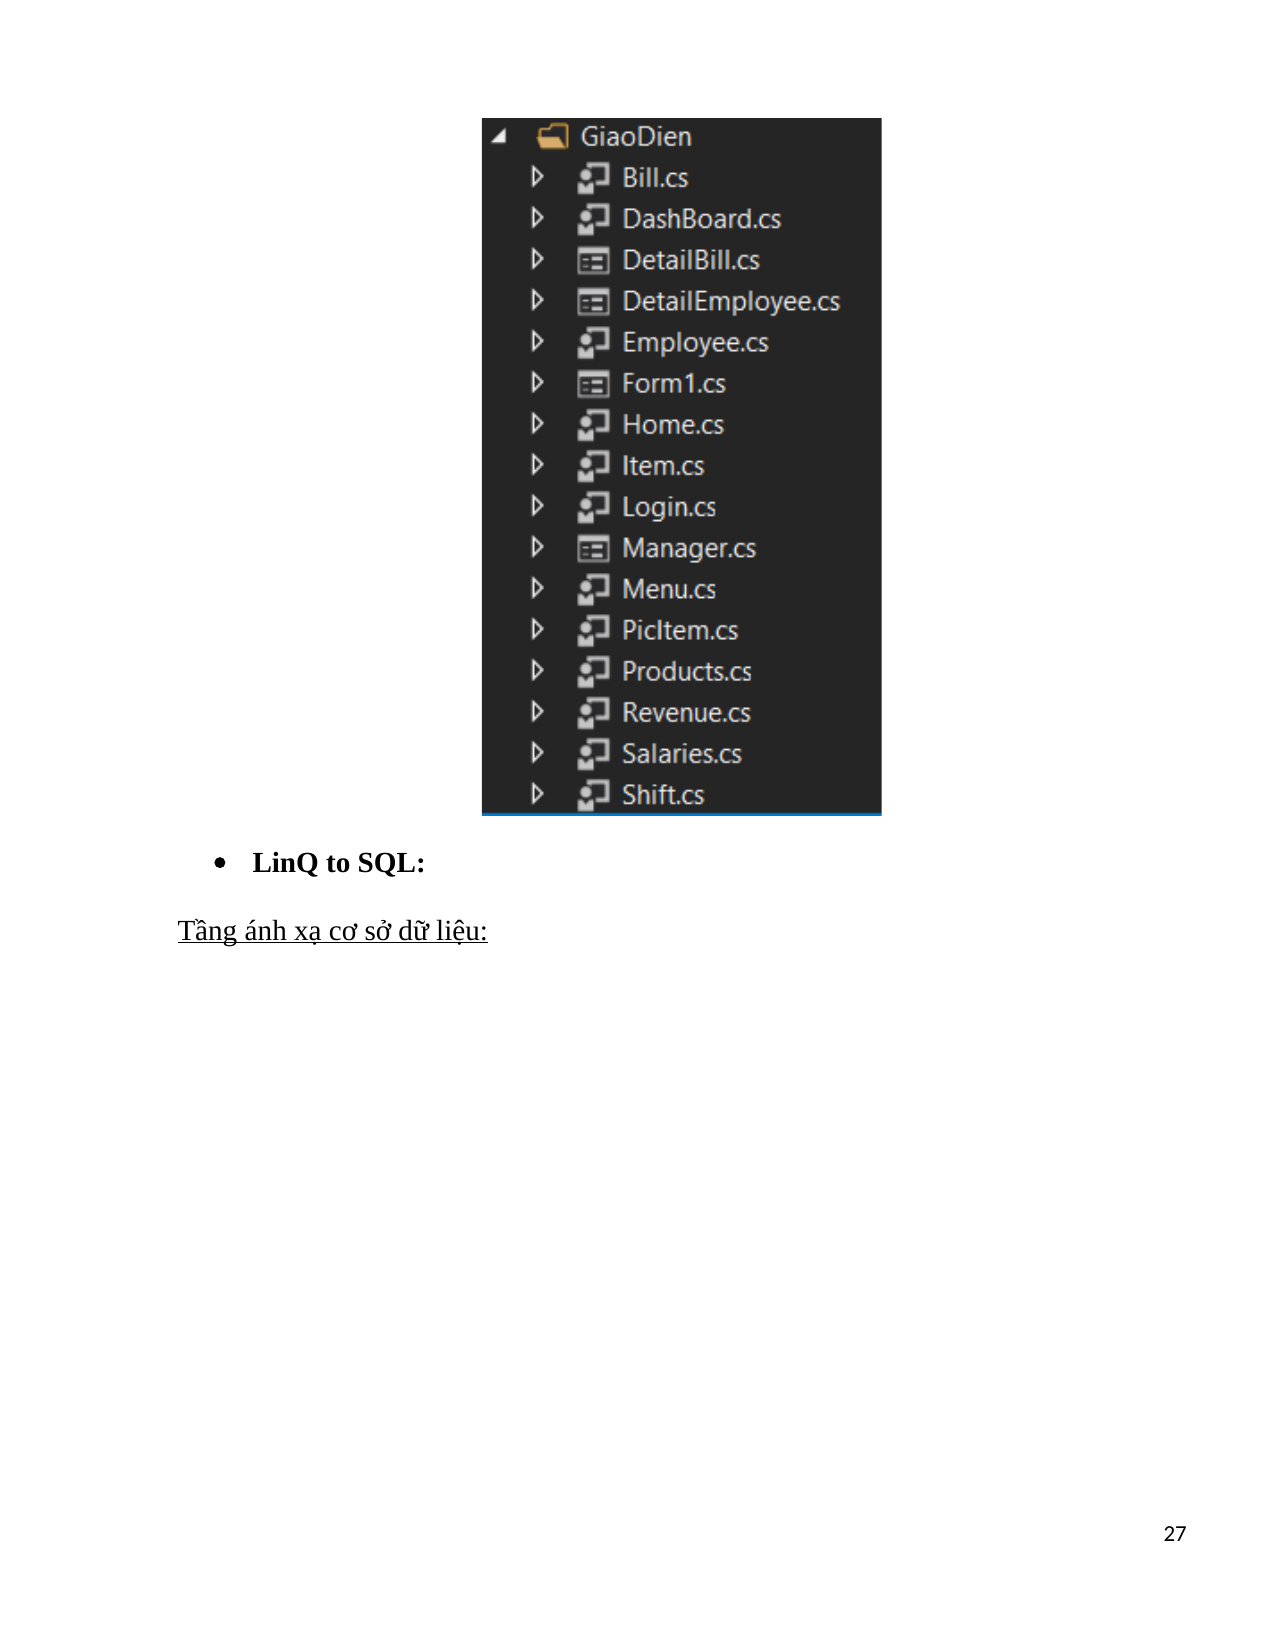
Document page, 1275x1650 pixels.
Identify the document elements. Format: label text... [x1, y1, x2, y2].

text Tầng ánh xạ cơ sở dữ liệu: [177, 913, 1186, 946]
list LinQ to SQL: [215, 846, 1186, 879]
picture [481, 118, 882, 816]
